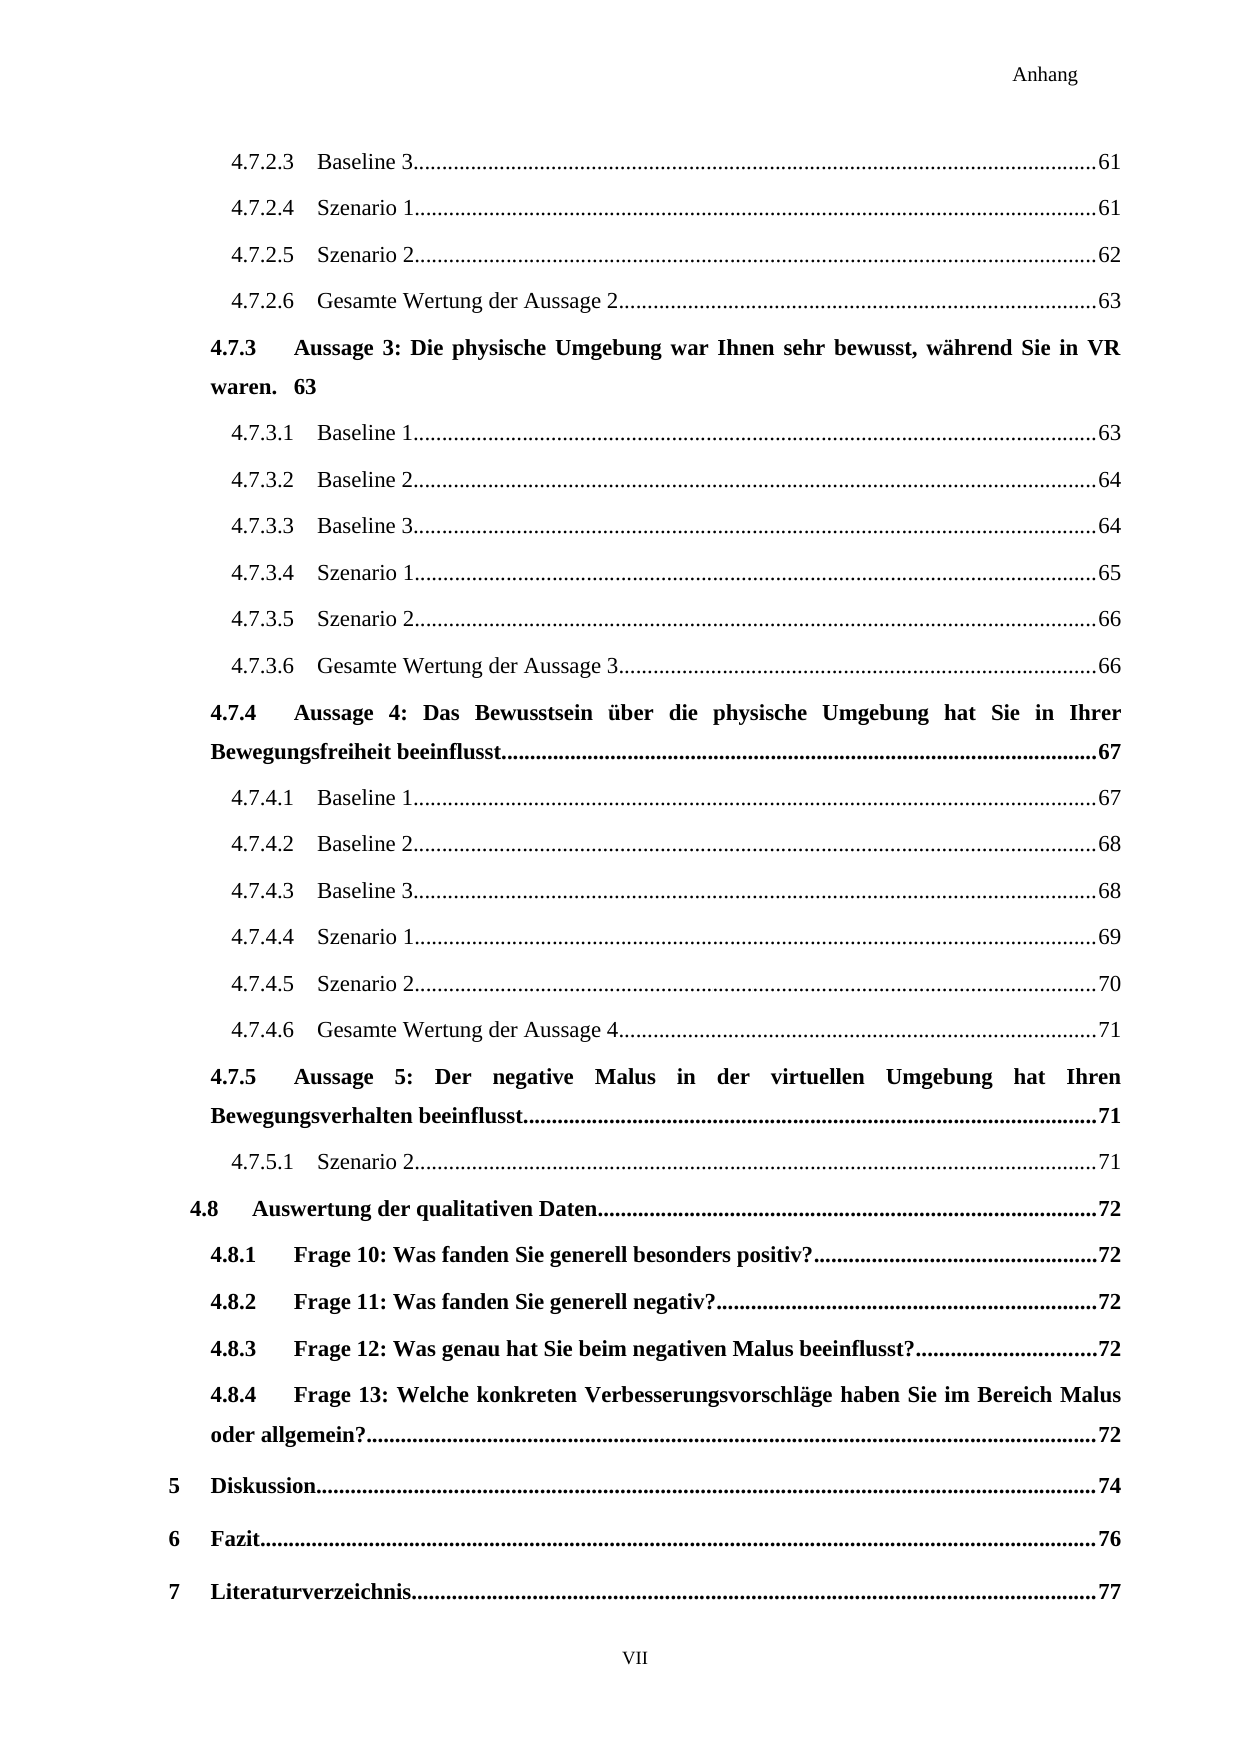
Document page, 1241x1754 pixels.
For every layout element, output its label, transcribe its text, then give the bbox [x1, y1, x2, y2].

text 4.7.5.1 Szenario 2 71 [231, 1148, 1122, 1175]
text 4.7.3.4 Szenario 1 65 [231, 559, 1122, 585]
text 4.7.3 Aussage 3: Die physische Umgebung war Ihnen sehr bewusst, während Sie in VR waren. 63 [210, 334, 1122, 400]
text 4.8 Auswertung der qualitativen Daten 72 [190, 1195, 1122, 1221]
text 4.7.4.1 Baseline 1 67 [231, 784, 1122, 810]
text 6 Fazit 76 [168, 1525, 1122, 1552]
text 5 Diskussion 74 [168, 1473, 1122, 1499]
text 4.7.2.4 Szenario 1 61 [231, 194, 1122, 221]
text 4.7.2.3 Baseline 3 61 [231, 148, 1122, 174]
text 4.7.3.3 Baseline 3 64 [231, 512, 1122, 539]
text 4.7.4.6 Gesamte Wertung der Aussage 4 71 [231, 1017, 1122, 1043]
text 4.8.2 Frage 11: Was fanden Sie generell negativ? 72 [210, 1288, 1122, 1314]
text 4.7.4.4 Szenario 1 69 [231, 923, 1122, 950]
text 7 Literaturverzeichnis 77 [168, 1578, 1122, 1604]
text 4.7.4.3 Baseline 3 68 [231, 877, 1122, 903]
text 4.8.4 Frage 13: Welche konkreten Verbesserungsvorschläge haben Sie im Bereich Malus oder allgemein? 72 [210, 1381, 1122, 1447]
text 4.7.3.2 Baseline 2 64 [231, 466, 1122, 492]
text 4.7.4 Aussage 4: Das Bewusstsein über die physische Umgebung hat Sie in Ihrer Bewegungsfreiheit beeinflusst. 67 [210, 698, 1122, 764]
text 4.7.4.2 Baseline 2 68 [231, 830, 1122, 857]
text 4.7.2.6 Gesamte Wertung der Aussage 2 63 [231, 287, 1122, 314]
text 4.7.3.6 Gesamte Wertung der Aussage 3 66 [231, 652, 1122, 678]
text 4.8.1 Frage 10: Was fanden Sie generell besonders positiv? 72 [210, 1241, 1122, 1268]
text 4.7.4.5 Szenario 2 70 [231, 970, 1122, 996]
text 4.7.2.5 Szenario 2 62 [231, 241, 1122, 267]
text 4.8.3 Frage 12: Was genau hat Sie beim negativen Malus beeinflusst? 72 [210, 1334, 1122, 1361]
text 4.7.5 Aussage 5: Der negative Malus in der virtuellen Umgebung hat Ihren Bewegungsverhalten beeinflusst. 71 [210, 1063, 1122, 1129]
text 4.7.3.5 Szenario 2 66 [231, 605, 1122, 632]
text 4.7.3.1 Baseline 1 63 [231, 419, 1122, 446]
